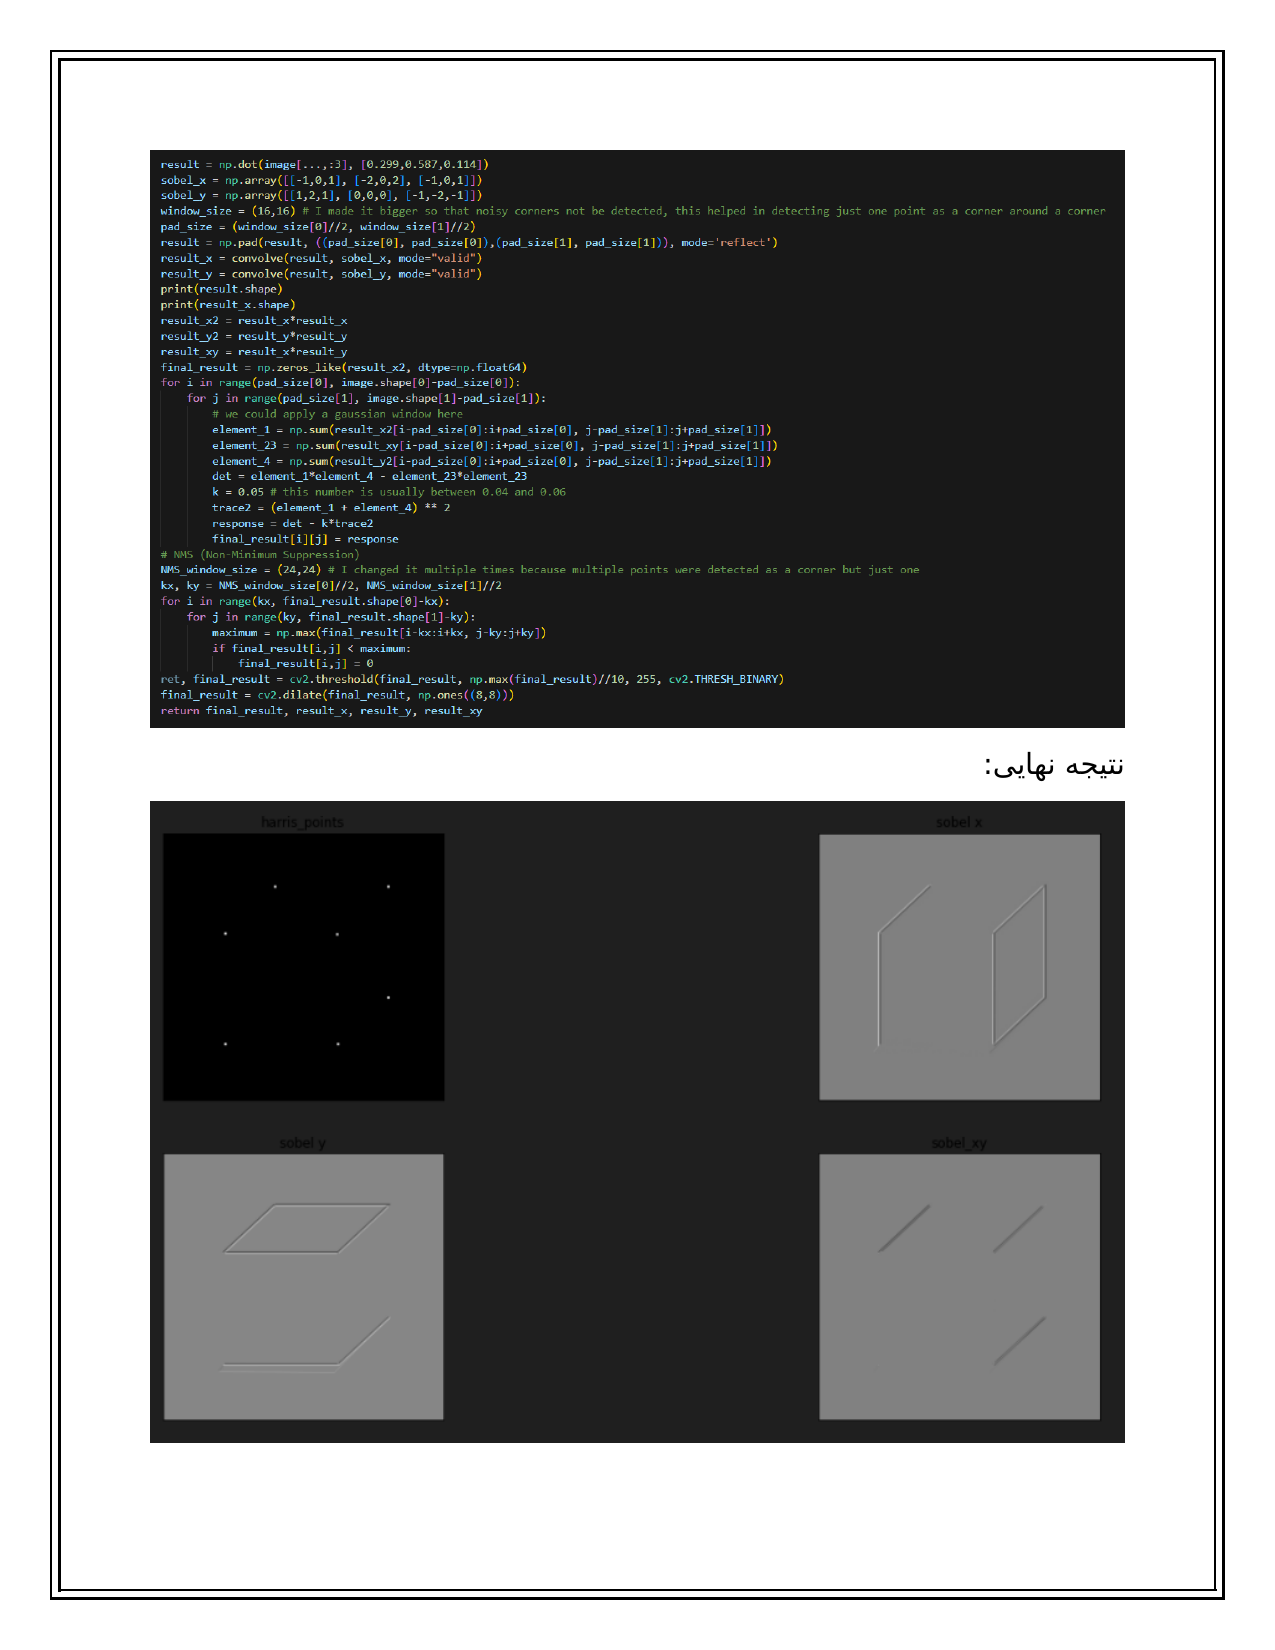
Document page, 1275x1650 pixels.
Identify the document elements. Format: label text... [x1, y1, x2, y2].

text نتیجه نهایی: [150, 748, 1125, 782]
picture [150, 801, 1125, 1443]
picture [150, 150, 1125, 728]
